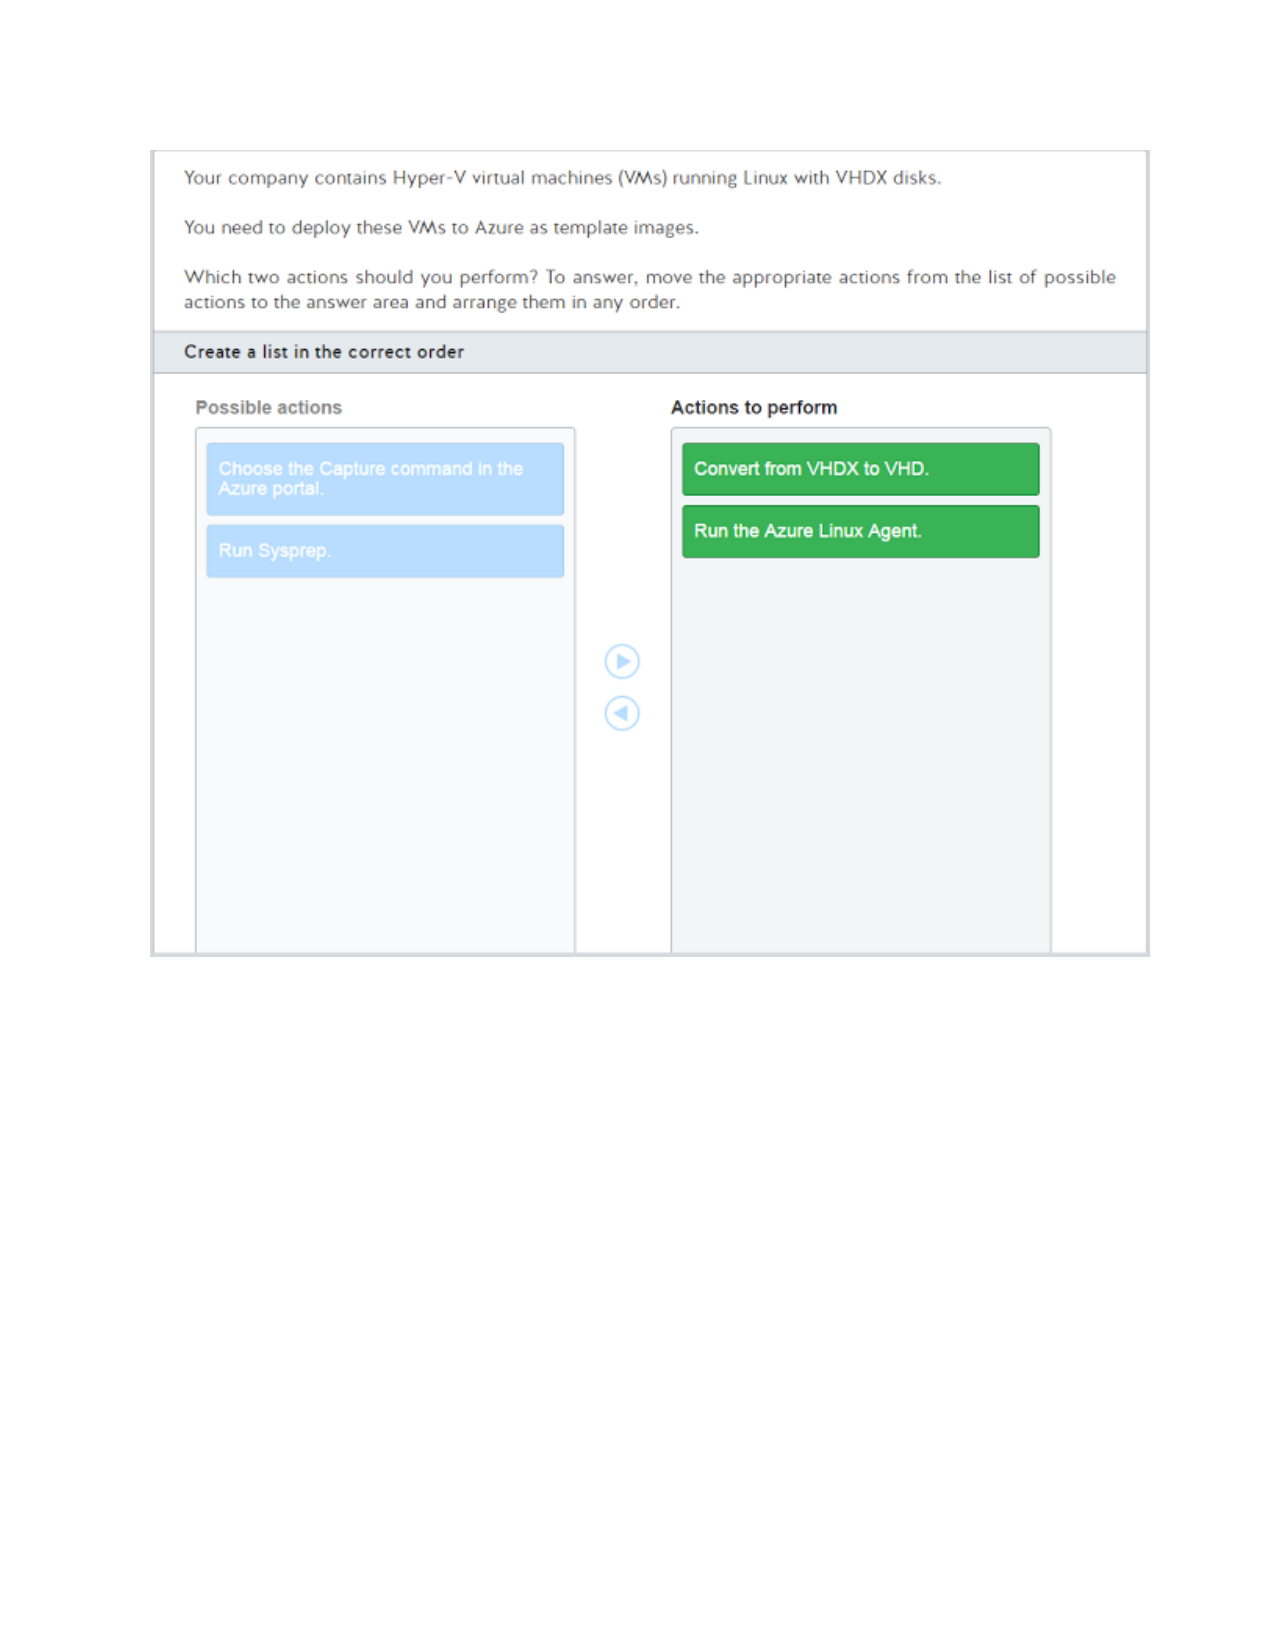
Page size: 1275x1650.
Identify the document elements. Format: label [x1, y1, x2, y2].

picture [150, 150, 1150, 957]
